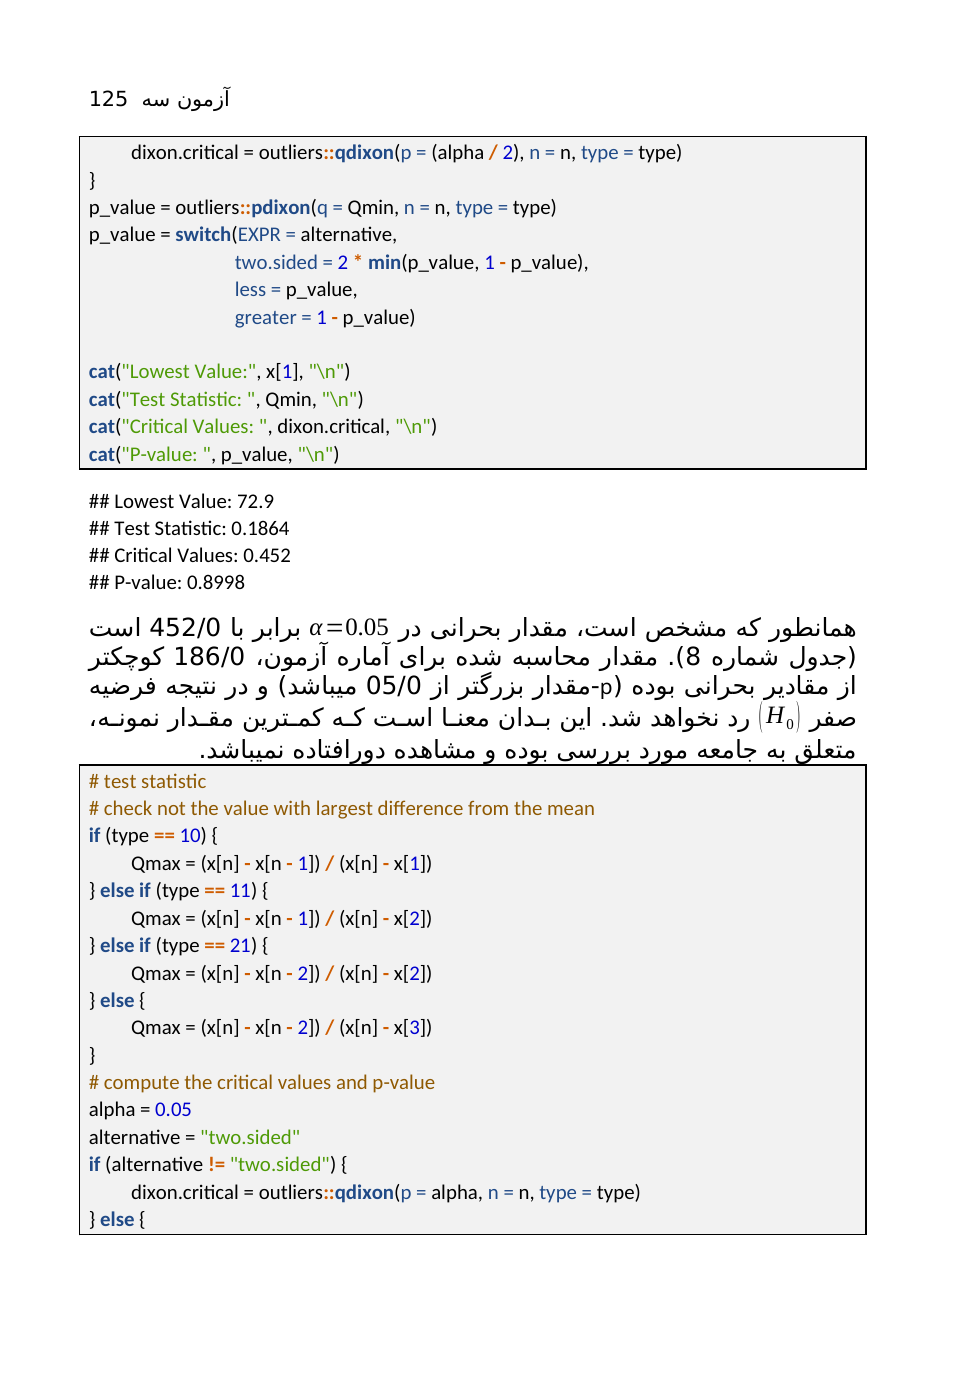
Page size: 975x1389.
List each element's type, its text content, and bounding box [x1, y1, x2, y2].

text ## Lowest Value: 72.9 ## Test Statistic: 0.1864 ## Critical Values: 0.452 ## P-value: 0.8998 [89, 488, 857, 594]
text همانطور که مشخص است، مقدار بحرانی در برابر با 452/0 است (جدول شماره 8). مقدار محاسبه شده برای آماره آزمون، 186/0 کوچکتر از مقادیر بحرانی بوده (p-مقدار بزرگتر از 05/0 می‏باشد) و در نتیجه فرضیه صفر رد نخواهد شد. این بدان معنا است که کمترین مقدار نمونه، متعلق به جامعه مورد بررسی بوده و مشاهده دورافتاده نمی‏باشد. [89, 613, 857, 764]
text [80, 766, 865, 1234]
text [80, 137, 865, 468]
